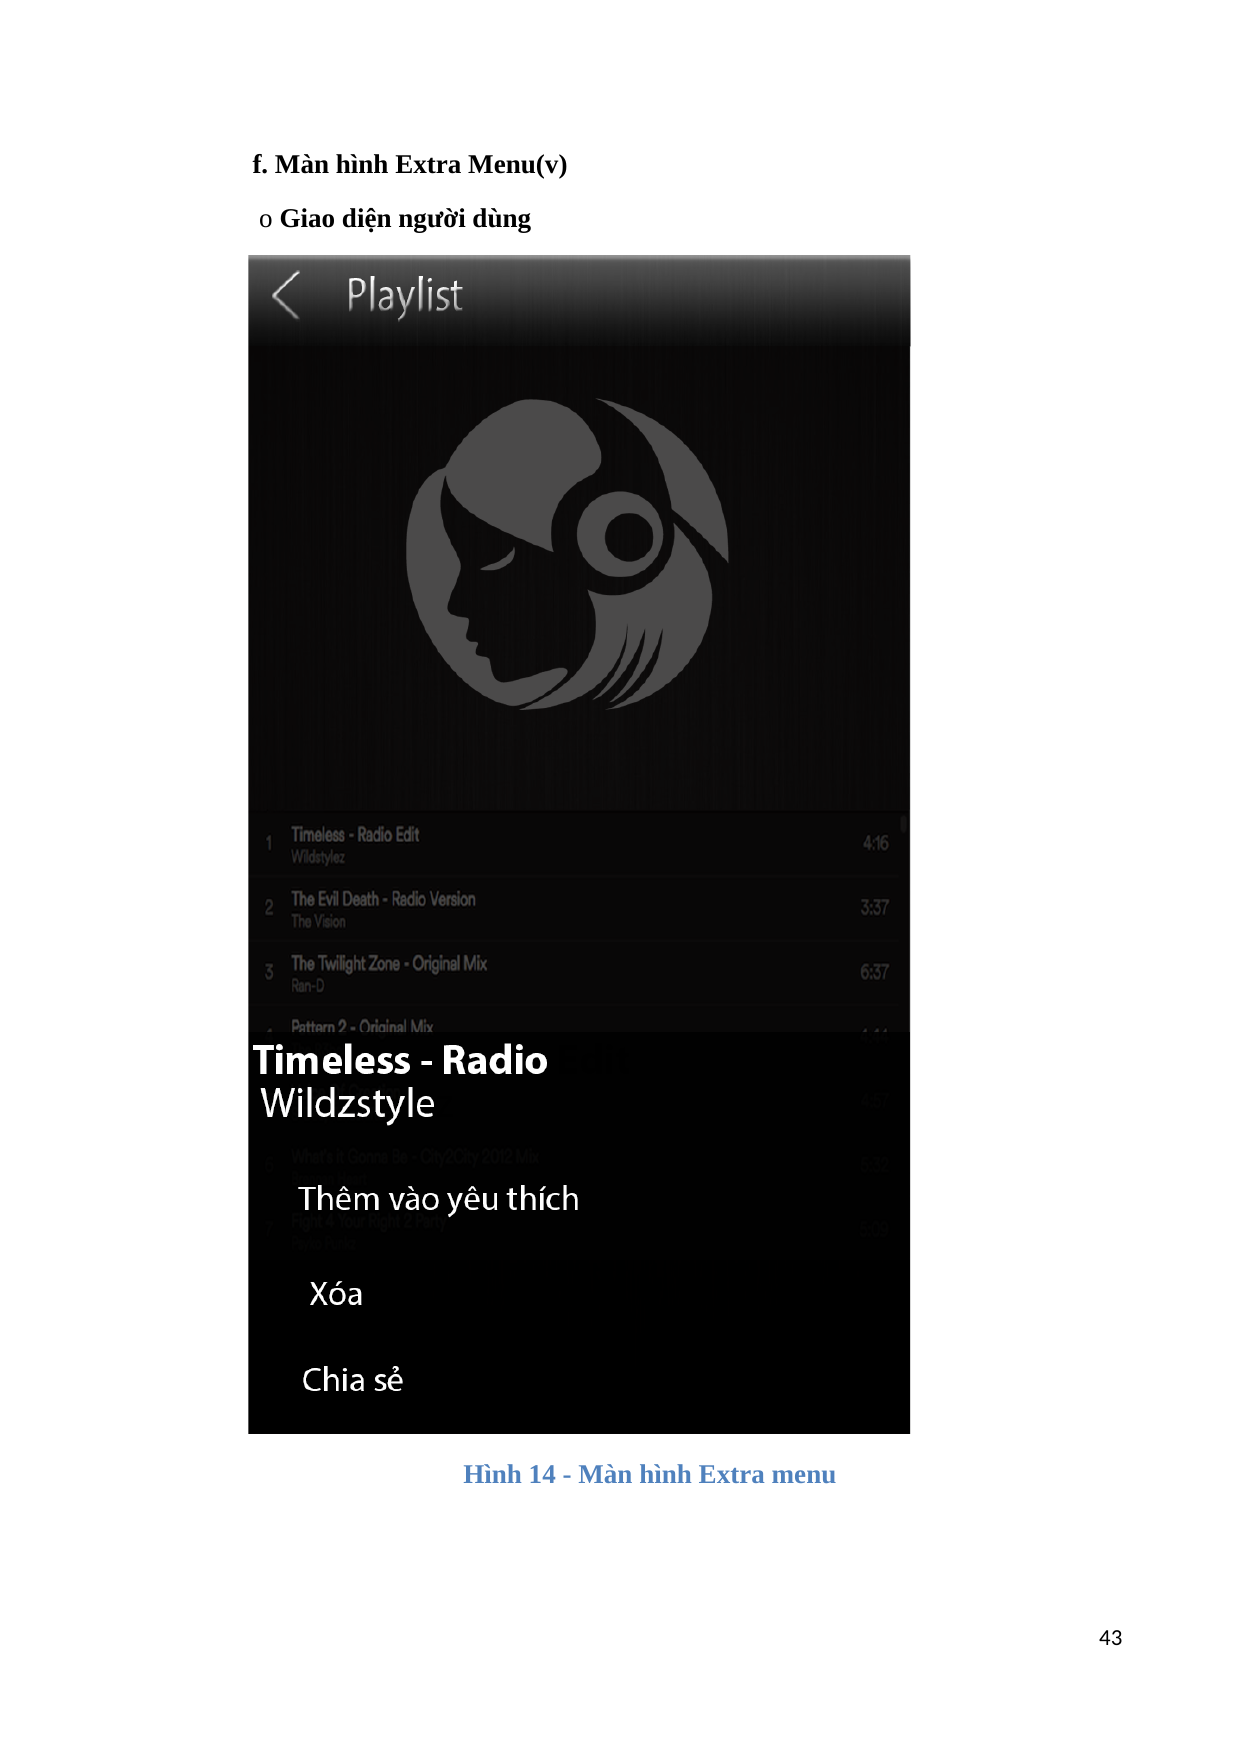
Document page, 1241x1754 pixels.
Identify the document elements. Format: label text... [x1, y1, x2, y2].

picture [248, 255, 911, 1434]
text Hình 14 - Màn hình Extra menu [177, 1458, 1122, 1489]
subtitle f. Màn hình Extra Menu(v) [252, 148, 1122, 179]
subtitle o Giao diện người dùng [252, 202, 654, 233]
